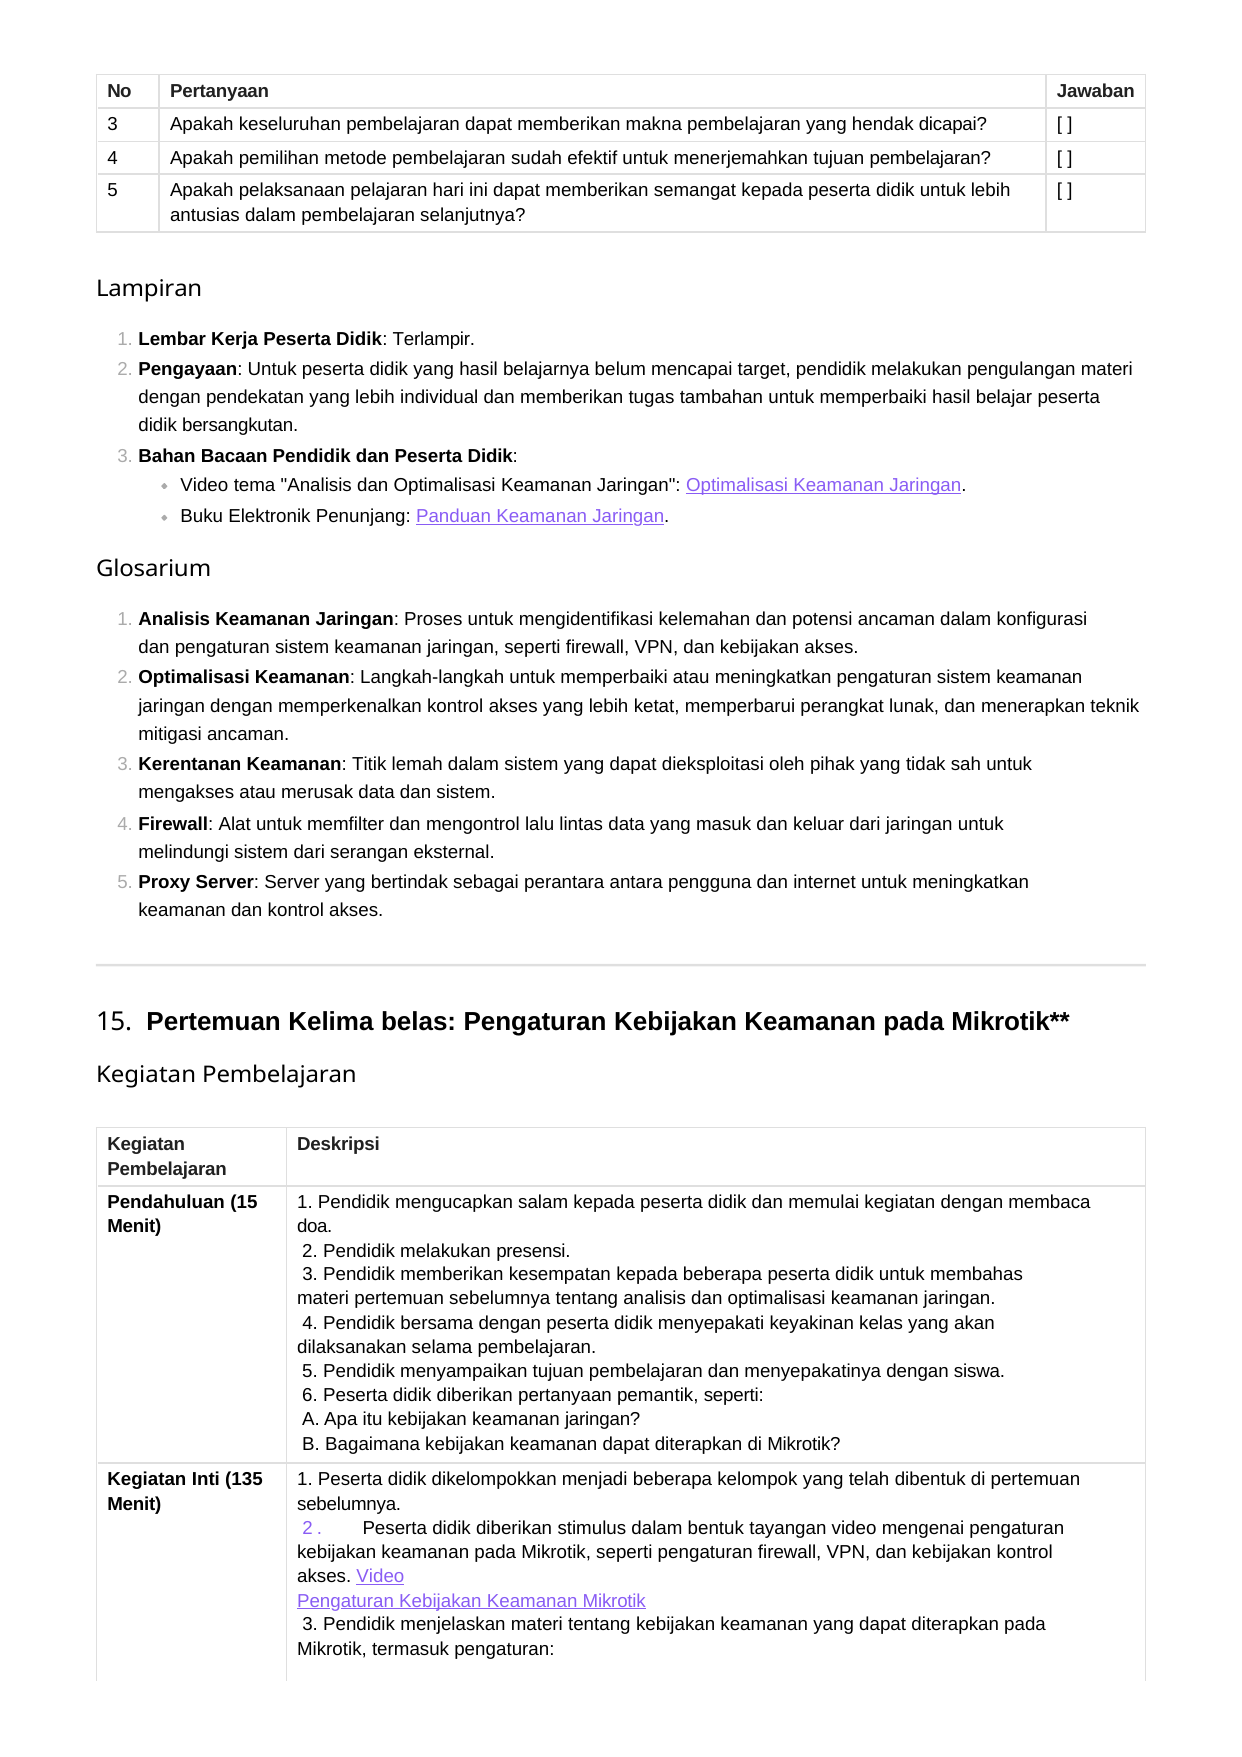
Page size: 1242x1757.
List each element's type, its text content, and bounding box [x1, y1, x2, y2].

text Glosarium [96, 552, 1158, 584]
list Pengayaan: Untuk peserta didik yang hasil belajarnya belum mencapai target, pendidik melakukan pengulangan materi dengan pendekatan yang lebih individual dan memberikan tugas tambahan untuk memperbaiki hasil belajar peserta didik bersangkutan. [117, 358, 1143, 435]
subtitle Pertemuan Kelima belas: Pengaturan Kebijakan Keamanan pada Mikrotik** [96, 1002, 1158, 1038]
table_cell Apakah pemilihan metode pembelajaran sudah efektif untuk menerjemahkan tujuan pembelajaran? [160, 142, 1045, 173]
table_header No [97, 75, 158, 107]
list Kerentanan Keamanan: Titik lemah dalam sistem yang dapat dieksploitasi oleh pihak yang tidak sah untuk mengakses atau merusak data dan sistem. [117, 753, 1132, 802]
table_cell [97, 1463, 286, 1681]
table_cell Pendidik mengucapkan salam kepada peserta didik dan memulai kegiatan dengan membaca doa. Pendidik melakukan presensi. Pendidik memberikan kesempatan kepada beberapa peserta didik untuk membahas materi pertemuan sebelumnya tentang analisis dan optimalisasi keamanan jaringan. Pendidik bersama dengan peserta didik menyepakati keyakinan kelas yang akan dilaksanakan selama pembelajaran. Pendidik menyampaikan tujuan pembelajaran dan menyepakatinya dengan siswa. Peserta didik diberikan pertanyaan pemantik, seperti: Apa itu kebijakan keamanan jaringan? Bagaimana kebijakan keamanan dapat diterapkan di Mikrotik? [287, 1187, 1145, 1462]
subtitle Bahan Bacaan Pendidik dan Peserta Didik: [117, 444, 1158, 466]
list Firewall: Alat untuk memfilter dan mengontrol lalu lintas data yang masuk dan keluar dari jaringan untuk melindungi sistem dari serangan eksternal. [117, 813, 1098, 862]
table_cell [ ] [1047, 142, 1145, 173]
table_cell Apakah keseluruhan pembelajaran dapat memberikan makna pembelajaran yang hendak dicapai? [160, 109, 1045, 141]
table_cell Pendahuluan (15 Menit) [97, 1186, 286, 1462]
table_cell Apakah pelaksanaan pelajaran hari ini dapat memberikan semangat kepada peserta didik untuk lebih antusias dalam pembelajaran selanjutnya? [160, 175, 1045, 231]
text Kegiatan Pembelajaran [96, 1058, 1158, 1089]
text Video tema "Analisis dan Optimalisasi Keamanan Jaringan": Optimalisasi Keamanan Jaringan. Buku Elektronik Penunjang: Panduan Keamanan Jaringan. [180, 474, 1002, 527]
table_cell [ ] [1047, 175, 1145, 231]
table_header Pertanyaan [160, 75, 1045, 107]
list Proxy Server: Server yang bertindak sebagai perantara antara pengguna dan internet untuk meningkatkan keamanan dan kontrol akses. [117, 871, 1121, 921]
list Optimalisasi Keamanan: Langkah-langkah untuk memperbaiki atau meningkatkan pengaturan sistem keamanan [117, 666, 1158, 688]
table_cell 5 [97, 174, 158, 231]
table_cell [287, 1464, 1145, 1681]
list Analisis Keamanan Jaringan: Proses untuk mengidentifikasi kelemahan dan potensi ancaman dalam konfigurasi dan pengaturan sistem keamanan jaringan, seperti firewall, VPN, dan kebijakan akses. [117, 608, 1123, 657]
table_cell [ ] [1047, 109, 1145, 141]
table_header Deskripsi [287, 1128, 1145, 1185]
table_header Jawaban [1047, 75, 1145, 107]
text jaringan dengan memperkenalkan kontrol akses yang lebih ketat, memperbarui perangkat lunak, dan menerapkan teknik mitigasi ancaman. [138, 694, 1158, 744]
text Lampiran [96, 272, 1158, 303]
table_cell 4 [97, 142, 158, 173]
table_cell 3 [97, 108, 158, 141]
table_header Kegiatan Pembelajaran [97, 1128, 286, 1185]
list Lembar Kerja Peserta Didik: Terlampir. [117, 327, 1158, 349]
